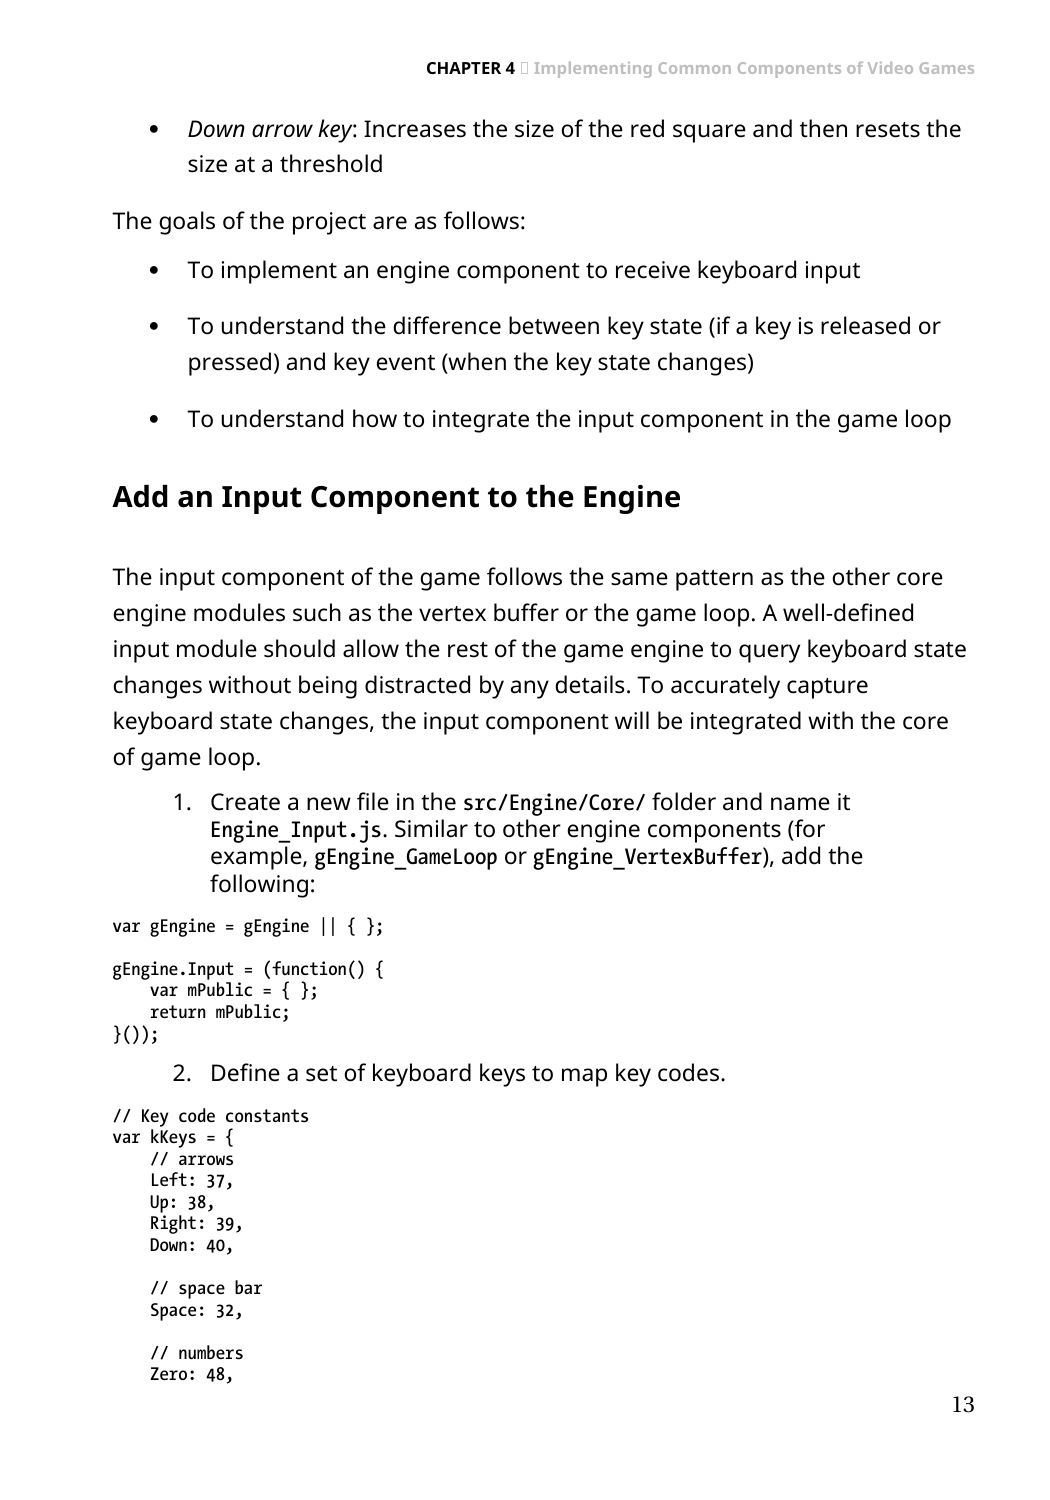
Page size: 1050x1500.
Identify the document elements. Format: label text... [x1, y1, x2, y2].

text The goals of the project are as follows: [112, 205, 975, 236]
text Space: 32, [112, 1302, 975, 1321]
text Down: 40, [112, 1237, 975, 1256]
text // space bar [112, 1281, 975, 1299]
text Left: 37, [112, 1173, 975, 1192]
text Zero: 48, [112, 1367, 975, 1386]
text var mPublic = { }; [112, 983, 975, 1002]
text var kKeys = { [112, 1130, 975, 1148]
text gEngine.Input = (function() { [112, 961, 975, 980]
text var gEngine = gEngine || { }; [112, 918, 975, 937]
text The input component of the game follows the same pattern as the other core engine modules such as the vertex buffer or the game loop. A well-defined input module should allow the rest of the game engine to query keyboard state changes without being distracted by any details. To accurately capture keyboard state changes, the input component will be integrated with the core of game loop. [112, 561, 975, 772]
text To implement an engine component to receive keyboard input [150, 254, 975, 285]
text Right: 39, [112, 1216, 975, 1235]
text To understand how to integrate the input component in the game loop [150, 403, 975, 434]
text }()); [112, 1026, 975, 1045]
text To understand the difference between key state (if a key is released or pressed) and key event (when the key state changes) [150, 310, 975, 378]
text // arrows [112, 1151, 975, 1170]
list Create a new file in the src/Engine/Core/ folder and name it Engine_Input.js. Similar to other engine components (for example, gEngine_GameLoop or gEngine_VertexBuffer), add the following: [172, 789, 885, 897]
subtitle Add an Input Component to the Engine [112, 477, 975, 516]
text return mPublic; [112, 1004, 975, 1023]
list Define a set of keyboard keys to map key codes. [172, 1060, 885, 1087]
text // Key code constants [112, 1108, 975, 1127]
text Up: 38, [112, 1194, 975, 1213]
text Down arrow key: Increases the size of the red square and then resets the size at a threshold [150, 112, 975, 180]
text // numbers [112, 1345, 975, 1364]
